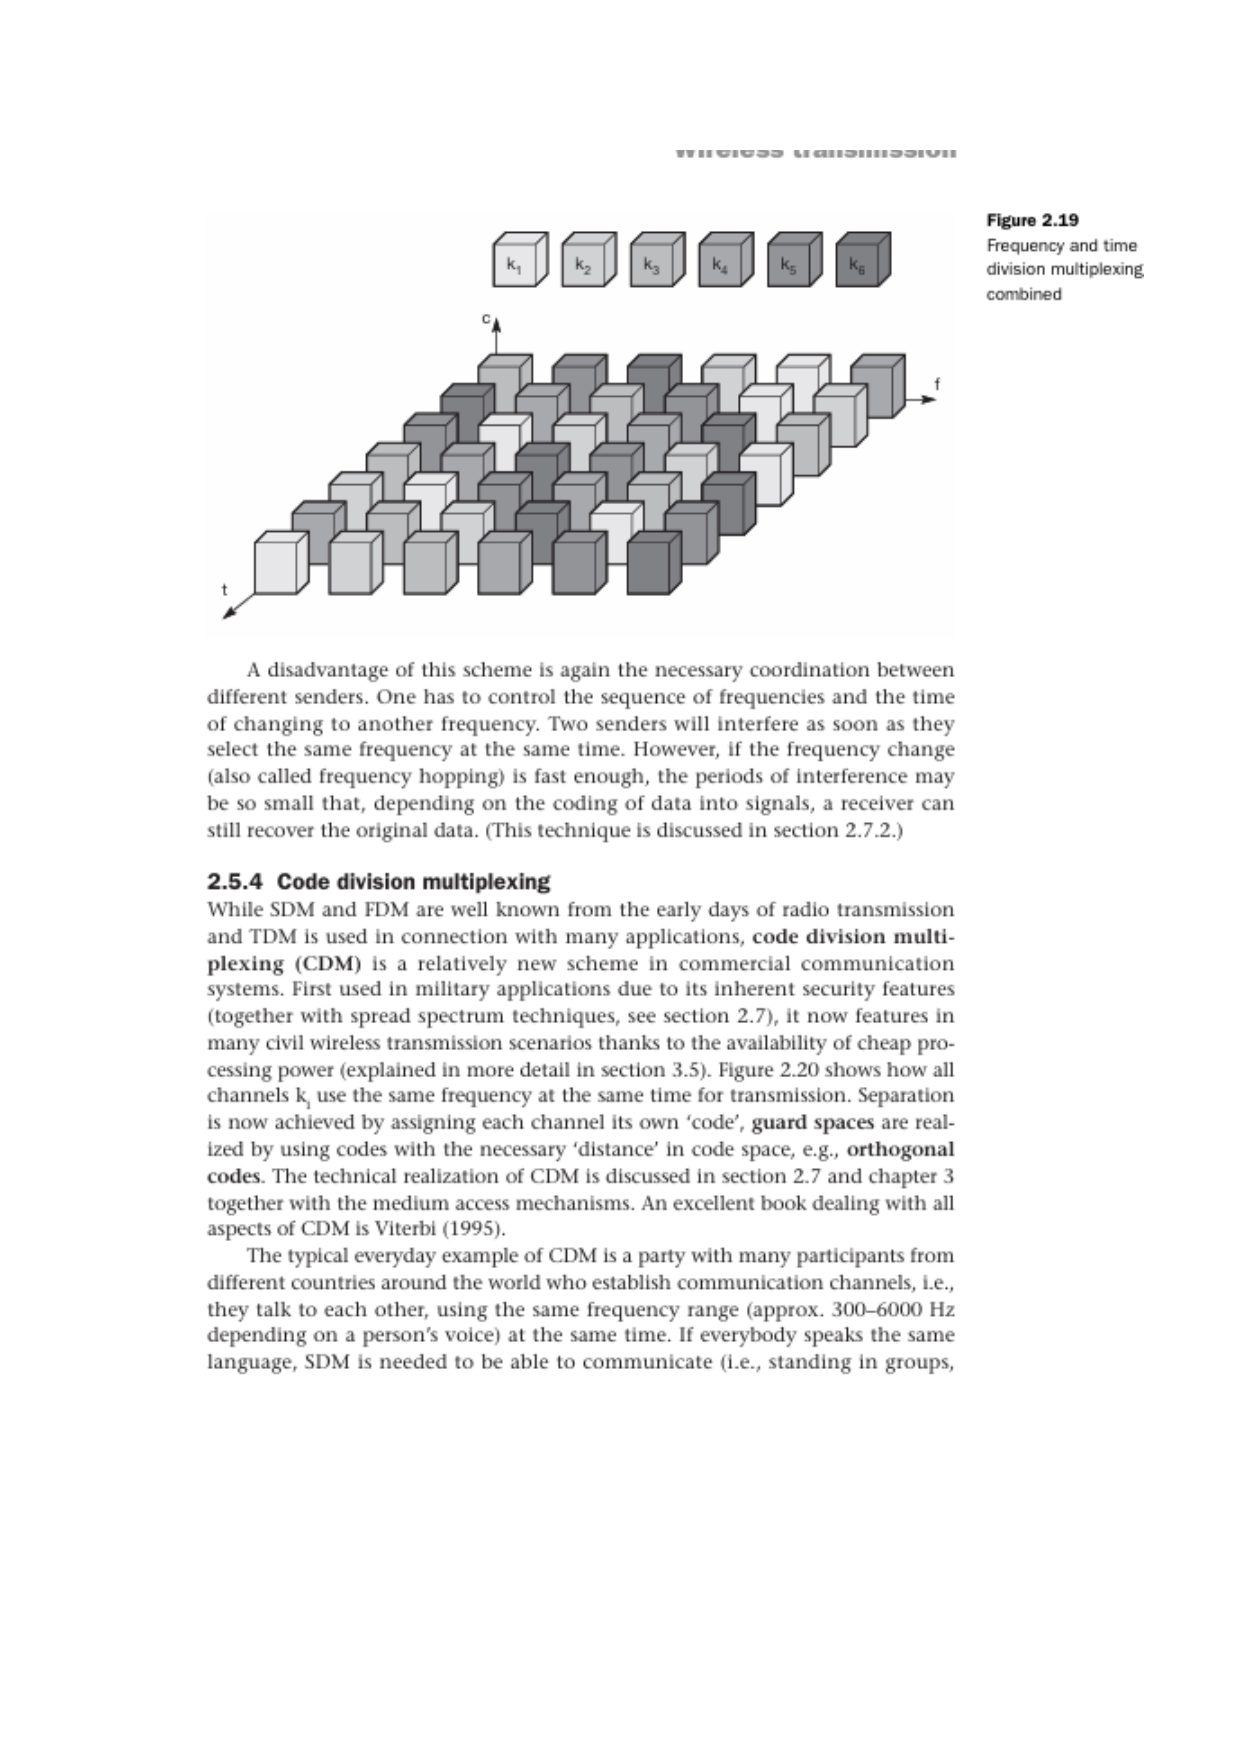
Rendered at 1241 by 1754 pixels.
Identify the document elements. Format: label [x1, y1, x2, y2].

picture [150, 150, 1144, 1396]
